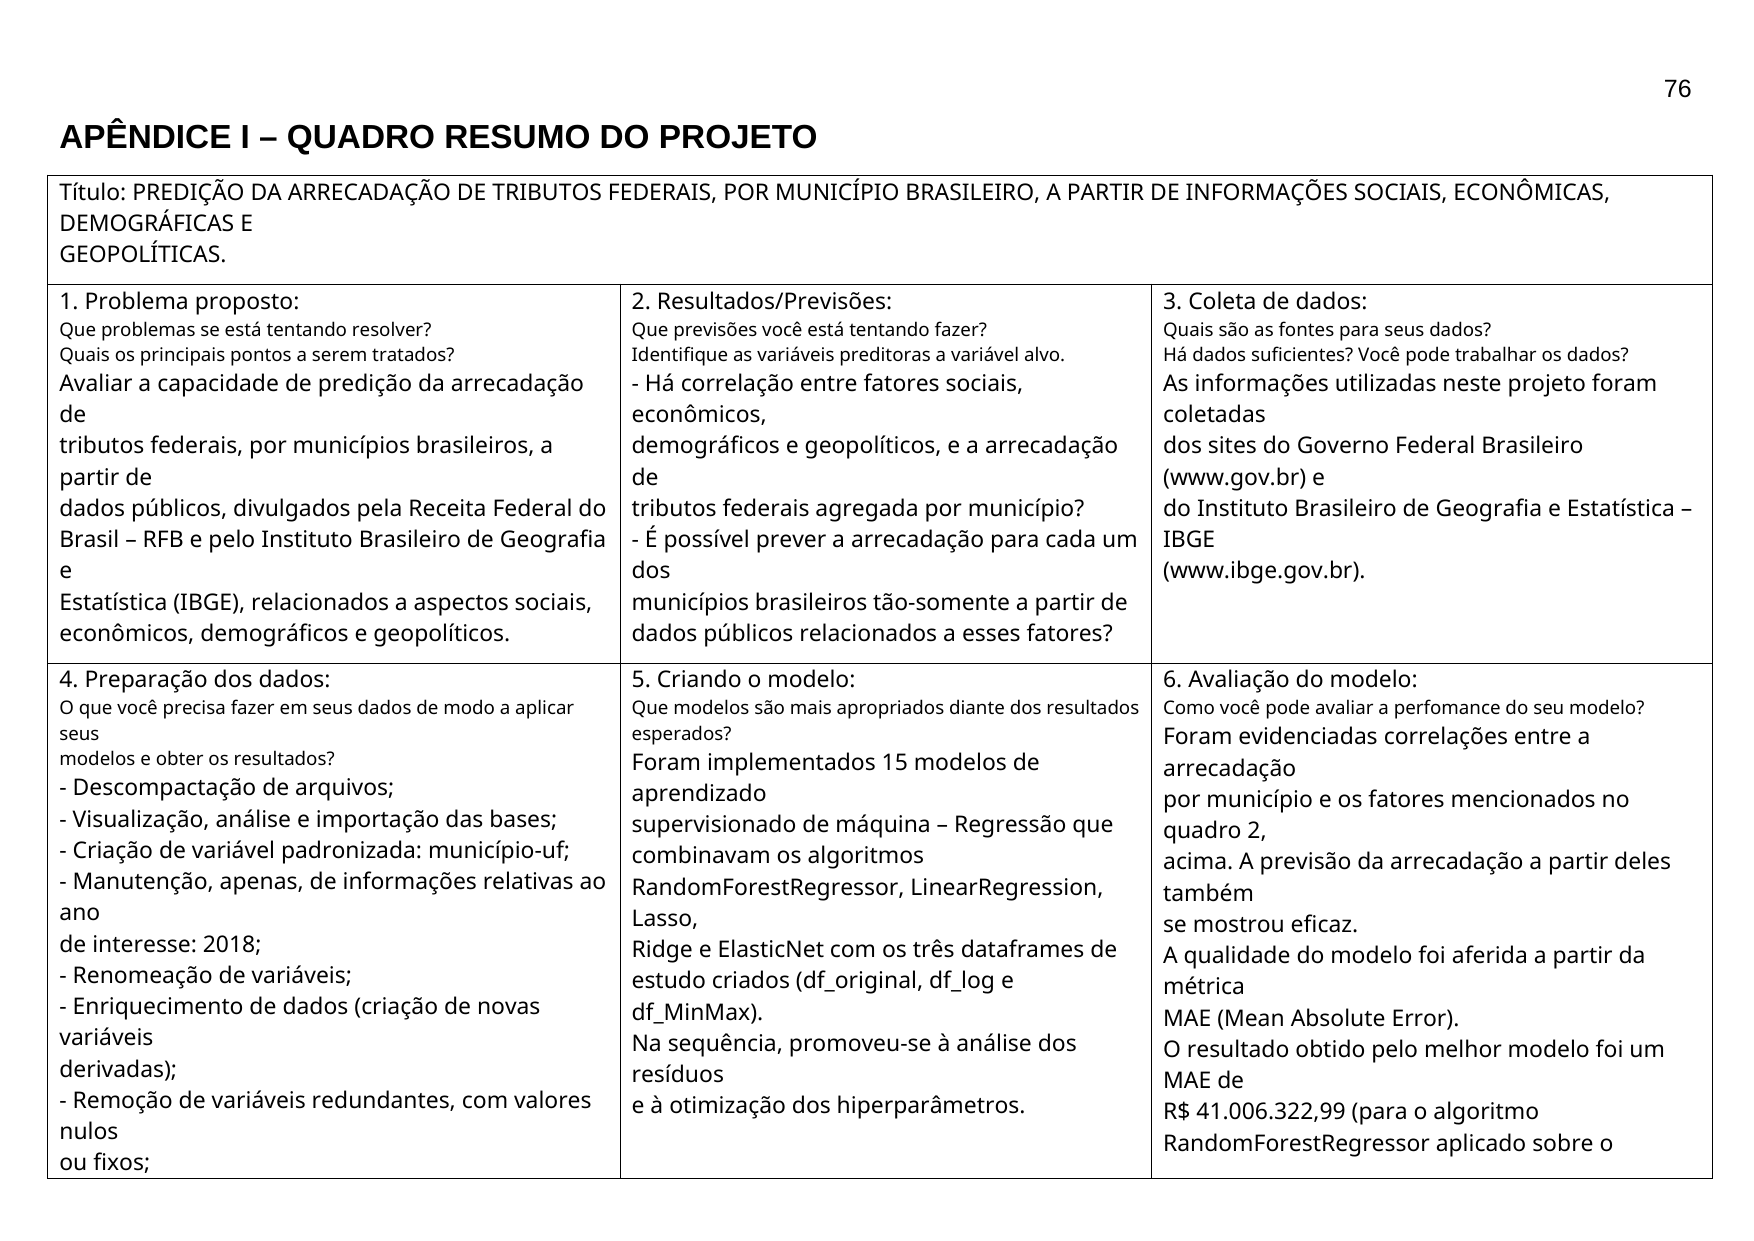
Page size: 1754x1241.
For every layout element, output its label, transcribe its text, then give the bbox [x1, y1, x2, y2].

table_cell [48, 664, 620, 1177]
table_cell 3. Coleta de dados: Quais são as fontes para seus dados? Há dados suficientes? Você pode trabalhar os dados? As informações utilizadas neste projeto foram coletadas dos sites do Governo Federal Brasileiro (www.gov.br) e do Instituto Brasileiro de Geografia e Estatística – IBGE (www.ibge.gov.br). [1152, 285, 1712, 662]
table_cell 1. Problema proposto: Que problemas se está tentando resolver? Quais os principais pontos a serem tratados? Avaliar a capacidade de predição da arrecadação de tributos federais, por municípios brasileiros, a partir de dados públicos, divulgados pela Receita Federal do Brasil – RFB e pelo Instituto Brasileiro de Geografia e Estatística (IBGE), relacionados a aspectos sociais, econômicos, demográficos e geopolíticos. [48, 285, 620, 662]
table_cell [1152, 664, 1712, 1177]
table_header Título: PREDIÇÃO DA ARRECADAÇÃO DE TRIBUTOS FEDERAIS, POR MUNICÍPIO BRASILEIRO, A PARTIR DE INFORMAÇÕES SOCIAIS, ECONÔMICAS, DEMOGRÁFICAS E GEOPOLÍTICAS. [48, 176, 1712, 283]
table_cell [621, 664, 1151, 1177]
table_cell 2. Resultados/Previsões: Que previsões você está tentando fazer? Identifique as variáveis preditoras a variável alvo. - Há correlação entre fatores sociais, econômicos, demográficos e geopolíticos, e a arrecadação de tributos federais agregada por município? - É possível prever a arrecadação para cada um dos municípios brasileiros tão-somente a partir de dados públicos relacionados a esses fatores? [621, 285, 1151, 662]
subtitle APÊNDICE I – QUADRO RESUMO DO PROJETO [59, 117, 1695, 155]
